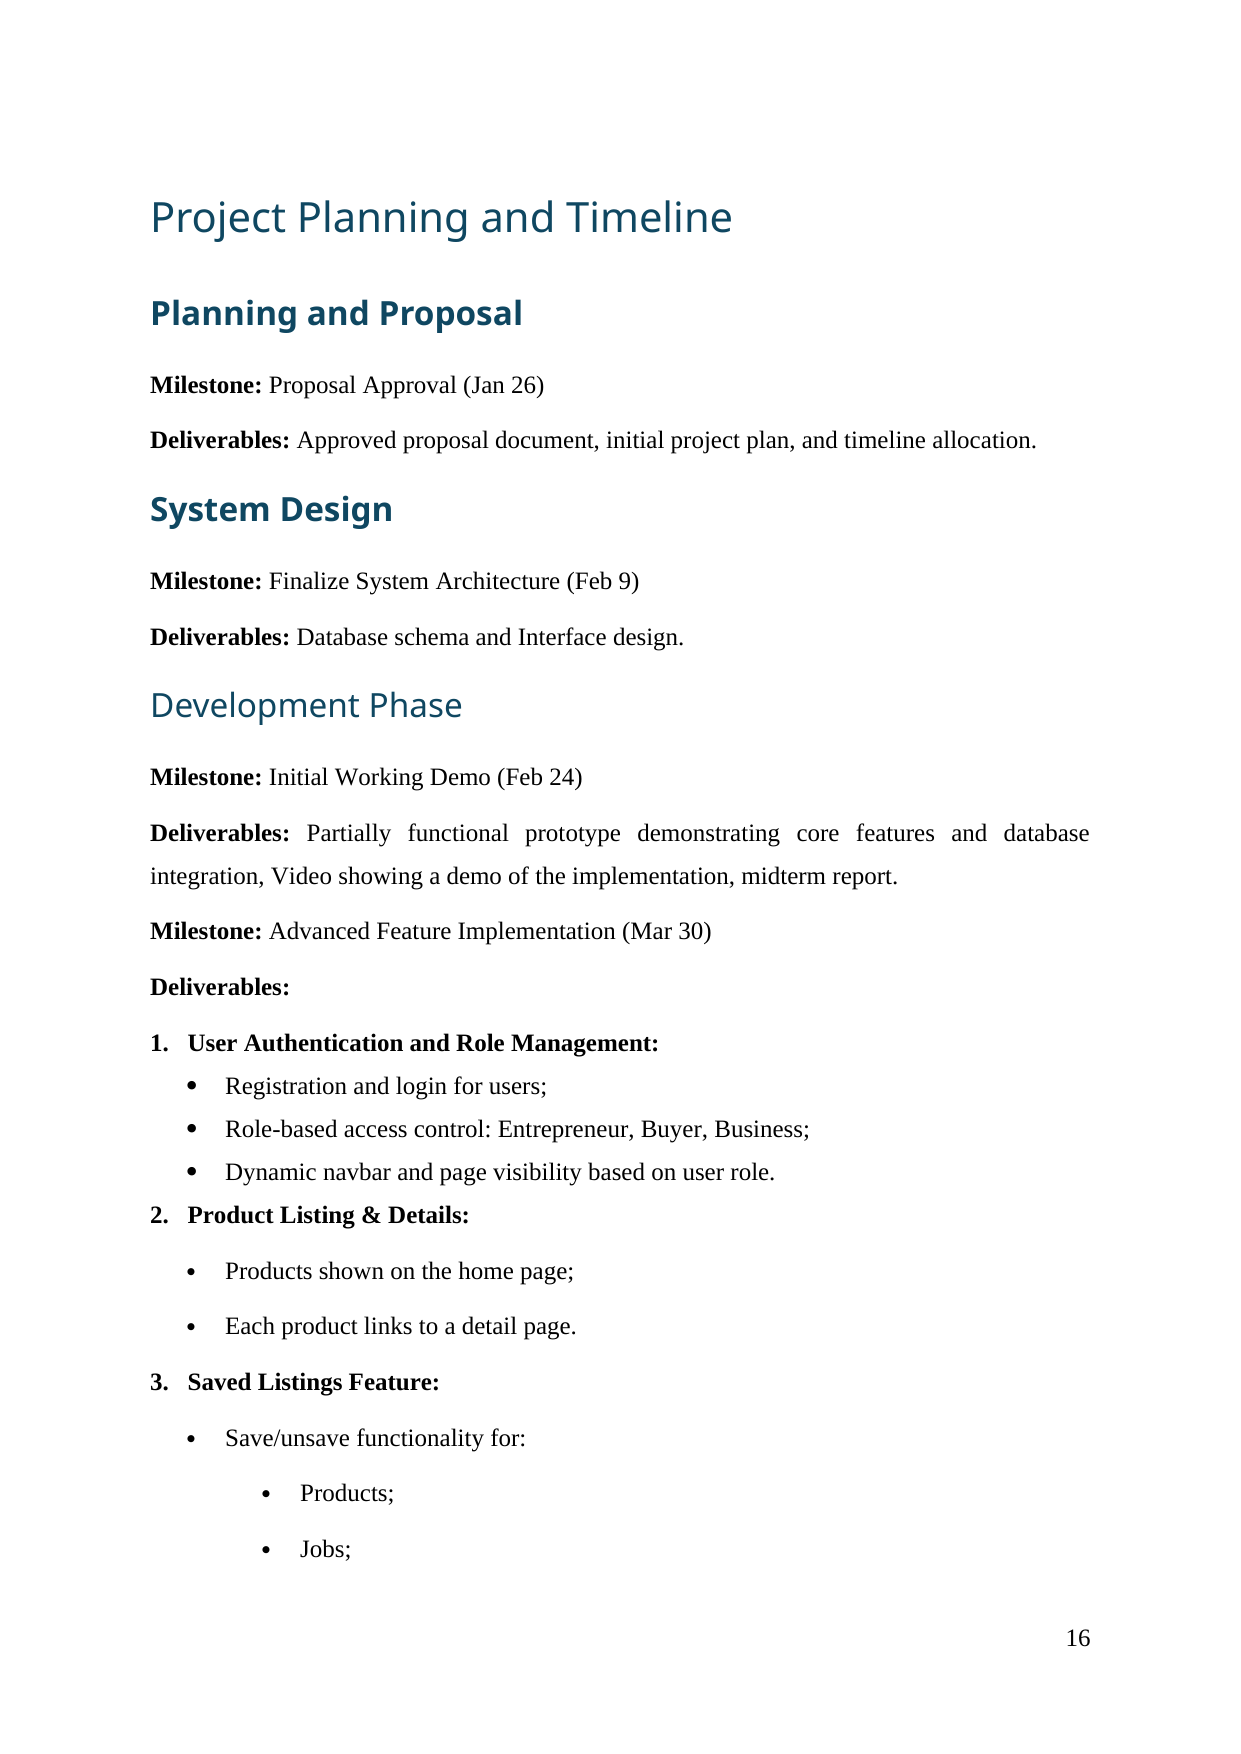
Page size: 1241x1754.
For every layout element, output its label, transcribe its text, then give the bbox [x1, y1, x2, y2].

text Deliverables: Approved proposal document, initial project plan, and timeline allocation. [150, 426, 1090, 454]
list Products; [262, 1478, 1090, 1507]
list Saved Listings Feature: [150, 1367, 1090, 1396]
text Deliverables: Partially functional prototype demonstrating core features and database integration, Video showing a demo of the implementation, midterm report. [150, 818, 1090, 889]
subtitle Planning and Proposal [150, 289, 1090, 335]
subtitle System Design [150, 485, 1090, 531]
list Each product links to a detail page. [187, 1311, 1090, 1340]
text Milestone: Finalize System Architecture (Feb 9) [150, 566, 1090, 595]
list Product Listing & Details: [150, 1200, 1090, 1229]
list Jobs; [262, 1534, 1090, 1563]
text Deliverables: Database schema and Interface design. [150, 622, 1090, 650]
subtitle Project Planning and Timeline [150, 187, 1090, 244]
list User Authentication and Role Management: [150, 1028, 1090, 1056]
list Products shown on the home page; [187, 1256, 1090, 1284]
list Save/unsave functionality for: [187, 1423, 1090, 1451]
subtitle Development Phase [150, 681, 1090, 727]
text Deliverables: [150, 972, 1090, 1001]
text Milestone: Initial Working Demo (Feb 24) [150, 762, 1090, 791]
text Milestone: Advanced Feature Implementation (Mar 30) [150, 916, 1090, 945]
list Dynamic navbar and page visibility based on user role. [187, 1157, 1090, 1186]
list Registration and login for users; [187, 1071, 1090, 1099]
text Milestone: Proposal Approval (Jan 26) [150, 370, 1090, 399]
list Role-based access control: Entrepreneur, Buyer, Business; [187, 1114, 1090, 1143]
